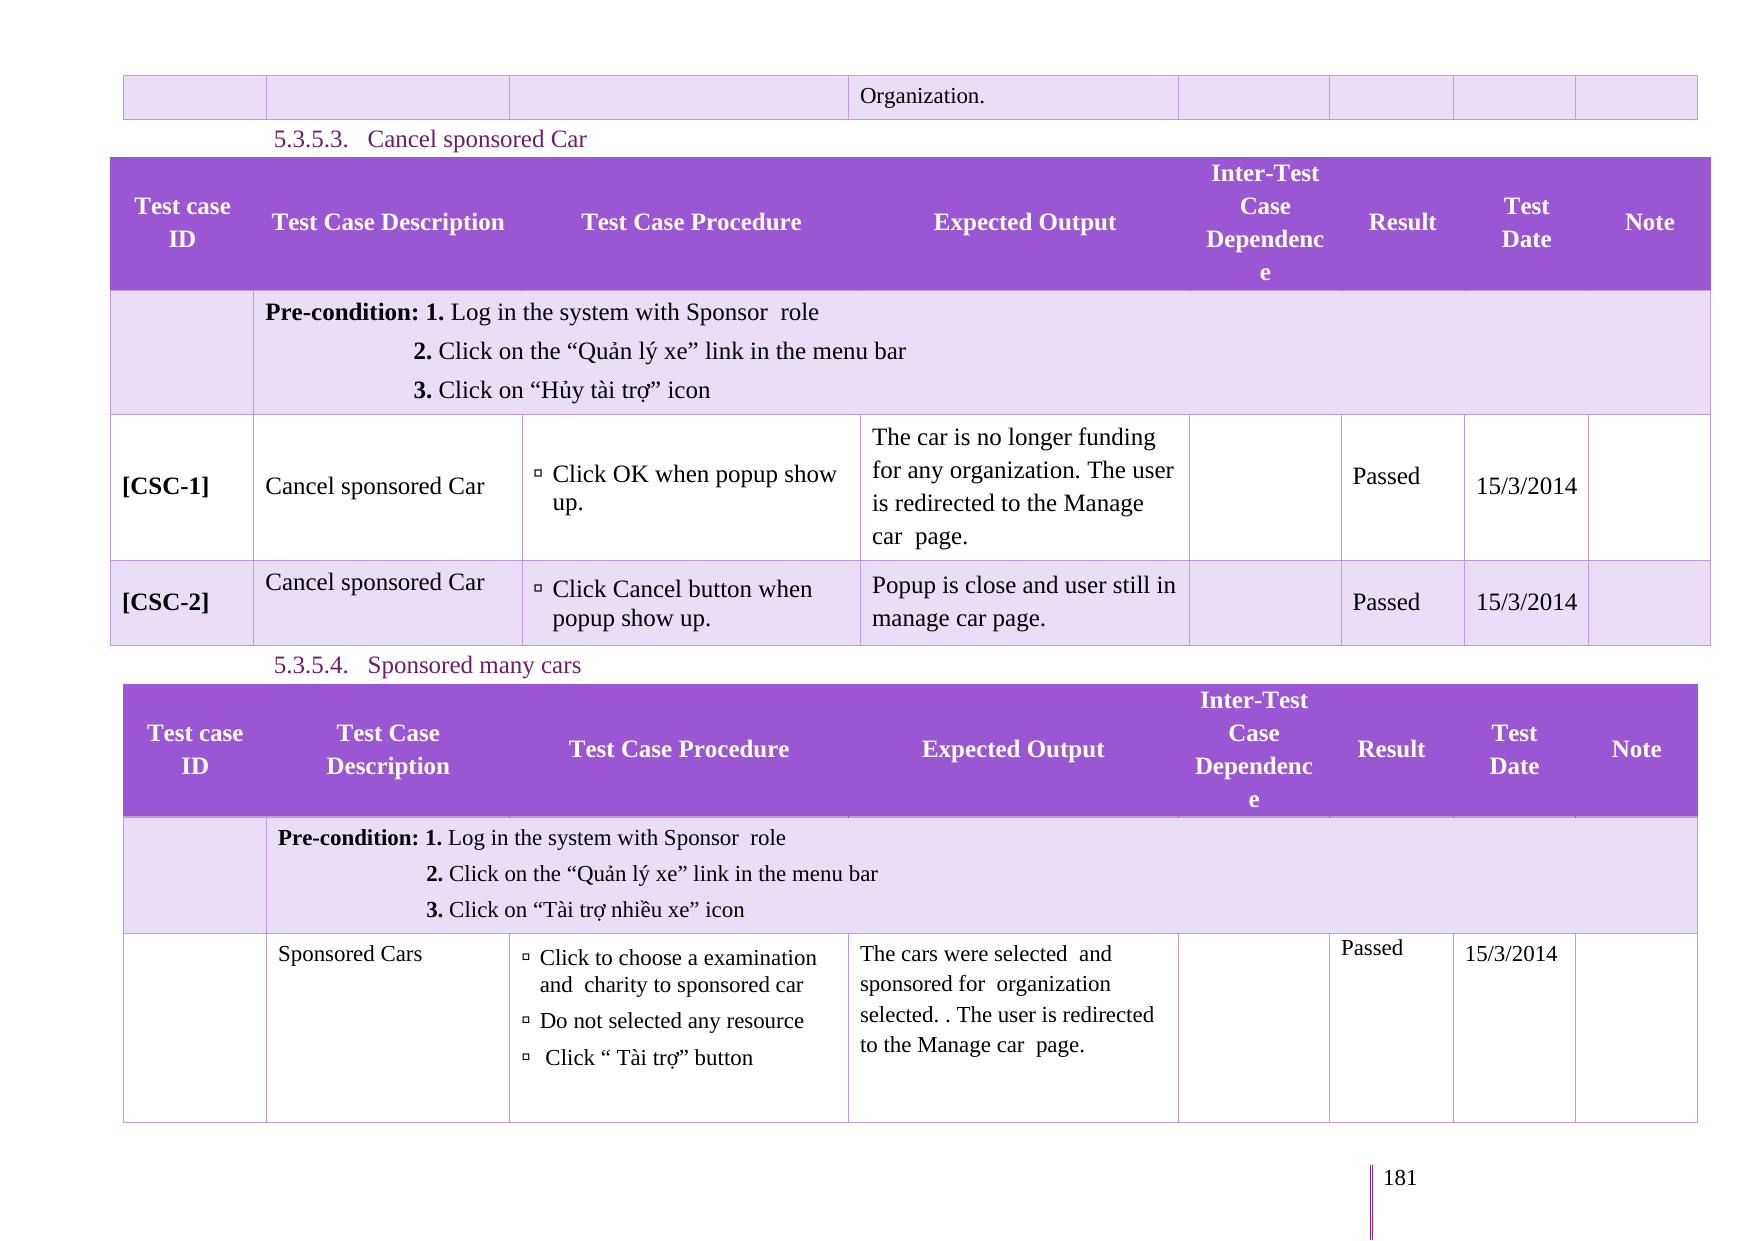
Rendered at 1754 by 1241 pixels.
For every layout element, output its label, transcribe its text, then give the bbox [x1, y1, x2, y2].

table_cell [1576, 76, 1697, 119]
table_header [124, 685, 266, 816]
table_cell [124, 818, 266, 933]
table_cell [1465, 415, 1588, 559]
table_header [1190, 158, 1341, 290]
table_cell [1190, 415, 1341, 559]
subtitle Sponsored many cars [274, 651, 1679, 679]
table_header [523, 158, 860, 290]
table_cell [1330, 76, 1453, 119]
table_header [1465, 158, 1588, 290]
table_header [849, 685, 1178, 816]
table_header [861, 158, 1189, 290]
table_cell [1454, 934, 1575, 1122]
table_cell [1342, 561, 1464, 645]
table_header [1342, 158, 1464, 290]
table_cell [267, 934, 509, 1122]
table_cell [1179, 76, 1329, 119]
subtitle Cancel sponsored Car [274, 124, 1679, 153]
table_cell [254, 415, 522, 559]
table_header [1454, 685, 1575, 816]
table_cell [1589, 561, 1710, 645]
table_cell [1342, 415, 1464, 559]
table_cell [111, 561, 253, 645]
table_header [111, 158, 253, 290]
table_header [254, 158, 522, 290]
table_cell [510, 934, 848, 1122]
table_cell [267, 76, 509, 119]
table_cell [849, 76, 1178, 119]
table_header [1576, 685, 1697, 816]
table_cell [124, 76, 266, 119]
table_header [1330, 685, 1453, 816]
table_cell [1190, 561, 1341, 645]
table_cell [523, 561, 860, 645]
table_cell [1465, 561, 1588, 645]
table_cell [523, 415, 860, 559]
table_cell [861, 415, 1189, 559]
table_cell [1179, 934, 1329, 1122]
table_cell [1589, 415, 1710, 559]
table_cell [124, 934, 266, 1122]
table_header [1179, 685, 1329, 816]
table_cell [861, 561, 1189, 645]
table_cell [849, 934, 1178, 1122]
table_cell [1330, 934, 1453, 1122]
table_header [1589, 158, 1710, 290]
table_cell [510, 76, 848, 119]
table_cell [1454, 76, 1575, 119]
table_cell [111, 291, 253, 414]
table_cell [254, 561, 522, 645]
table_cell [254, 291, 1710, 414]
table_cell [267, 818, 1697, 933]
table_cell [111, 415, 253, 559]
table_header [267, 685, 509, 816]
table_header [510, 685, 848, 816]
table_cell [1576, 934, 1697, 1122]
